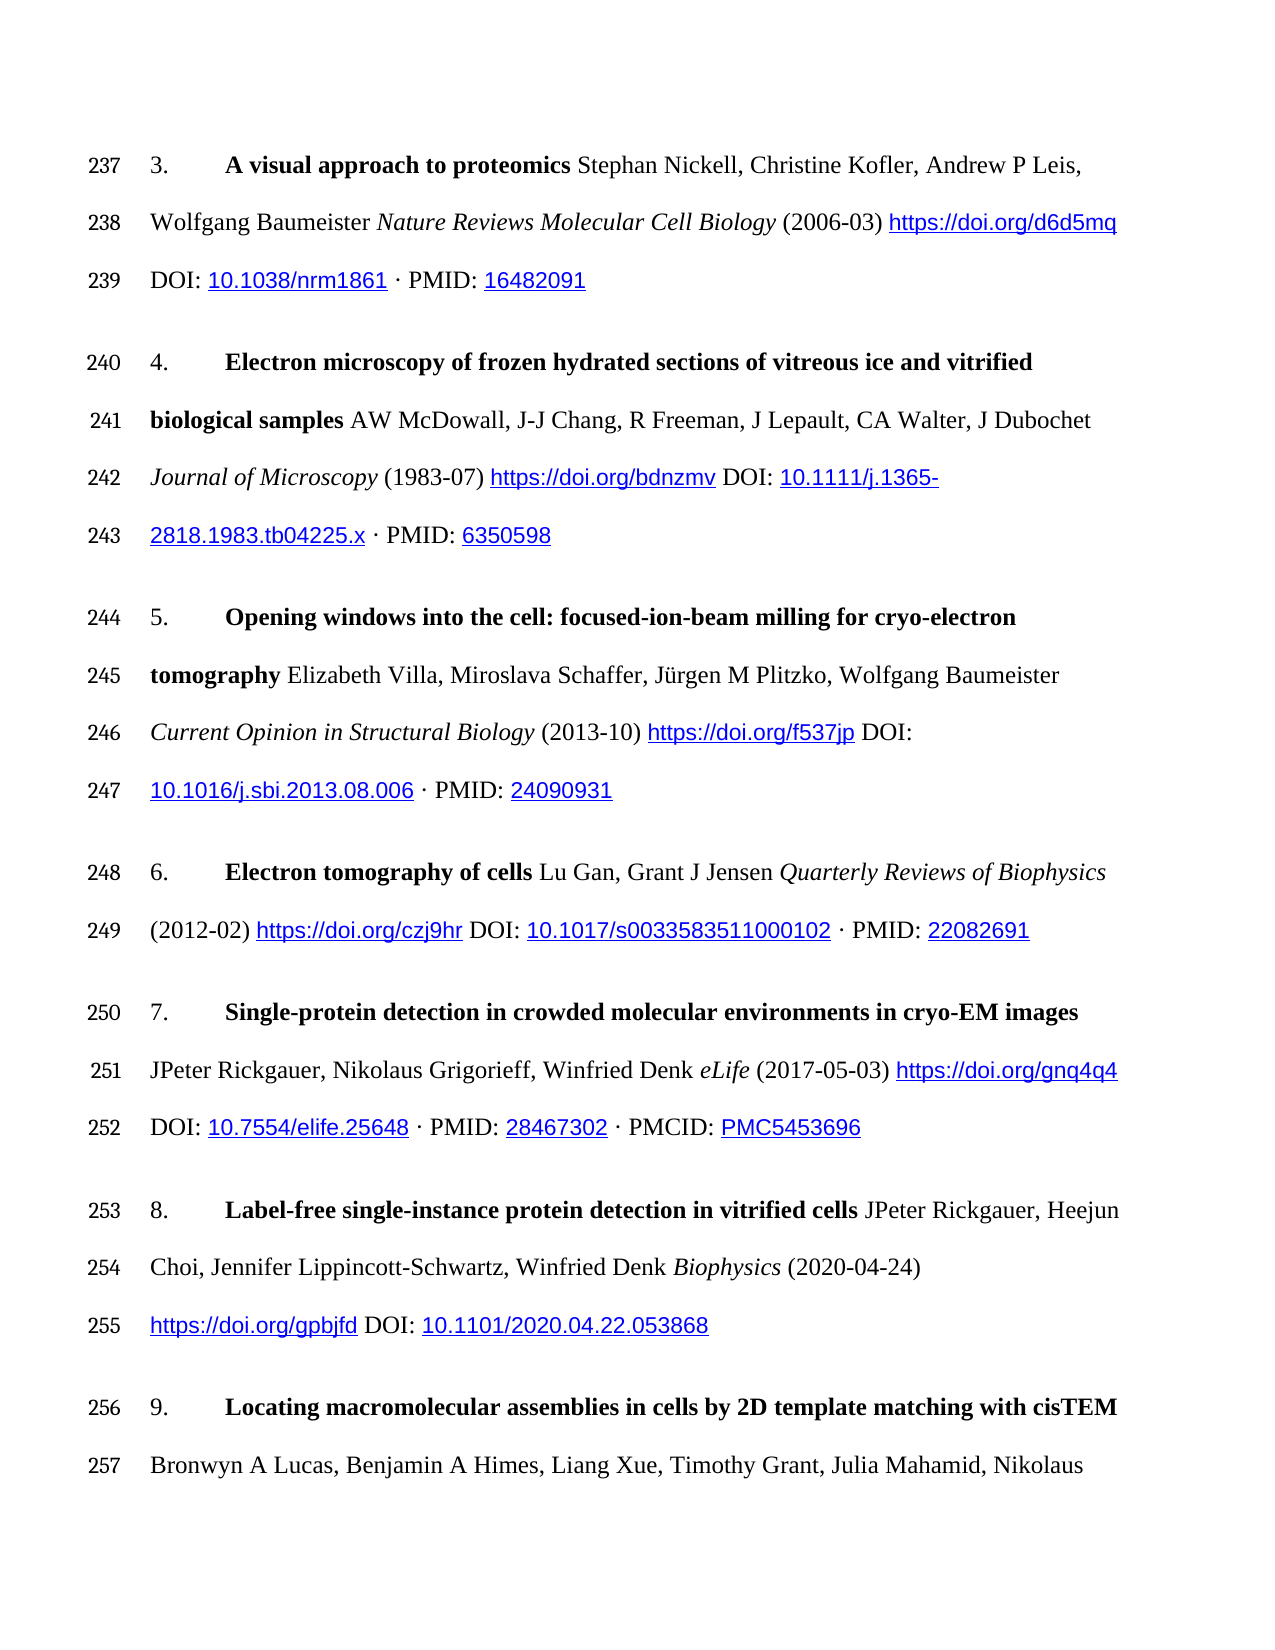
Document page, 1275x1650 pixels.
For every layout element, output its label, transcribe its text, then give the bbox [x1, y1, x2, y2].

text 5. Opening windows into the cell: focused-ion-beam milling for cryo-electron tomography Elizabeth Villa, Miroslava Schaffer, Jürgen M Plitzko, Wolfgang Baumeister Current Opinion in Structural Biology (2013-10) https://doi.org/f537jp DOI: 10.1016/j.sbi.2013.08.006 · PMID: 24090931 [150, 602, 1125, 804]
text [150, 1392, 1125, 1479]
text 7. Single-protein detection in crowded molecular environments in cryo-EM images JPeter Rickgauer, Nikolaus Grigorieff, Winfried Denk eLife (2017-05-03) https://doi.org/gnq4q4 DOI: 10.7554/elife.25648 · PMID: 28467302 · PMCID: PMC5453696 [150, 997, 1125, 1141]
text 4. Electron microscopy of frozen hydrated sections of vitreous ice and vitrified biological samples AW McDowall, J-J Chang, R Freeman, J Lepault, CA Walter, J Dubochet Journal of Microscopy (1983-07) https://doi.org/bdnzmv DOI: 10.1111/j.1365-2818.1983.tb04225.x · PMID: 6350598 [150, 347, 1125, 549]
text 3. A visual approach to proteomics Stephan Nickell, Christine Kofler, Andrew P Leis, Wolfgang Baumeister Nature Reviews Molecular Cell Biology (2006-03) https://doi.org/d6d5mq DOI: 10.1038/nrm1861 · PMID: 16482091 [150, 150, 1125, 294]
text 8. Label-free single-instance protein detection in vitrified cells JPeter Rickgauer, Heejun Choi, Jennifer Lippincott-Schwartz, Winfried Denk Biophysics (2020-04-24) https://doi.org/gpbjfd DOI: 10.1101/2020.04.22.053868 [150, 1195, 1125, 1339]
text 6. Electron tomography of cells Lu Gan, Grant J Jensen Quarterly Reviews of Biophysics (2012-02) https://doi.org/czj9hr DOI: 10.1017/s0033583511000102 · PMID: 22082691 [150, 857, 1125, 944]
